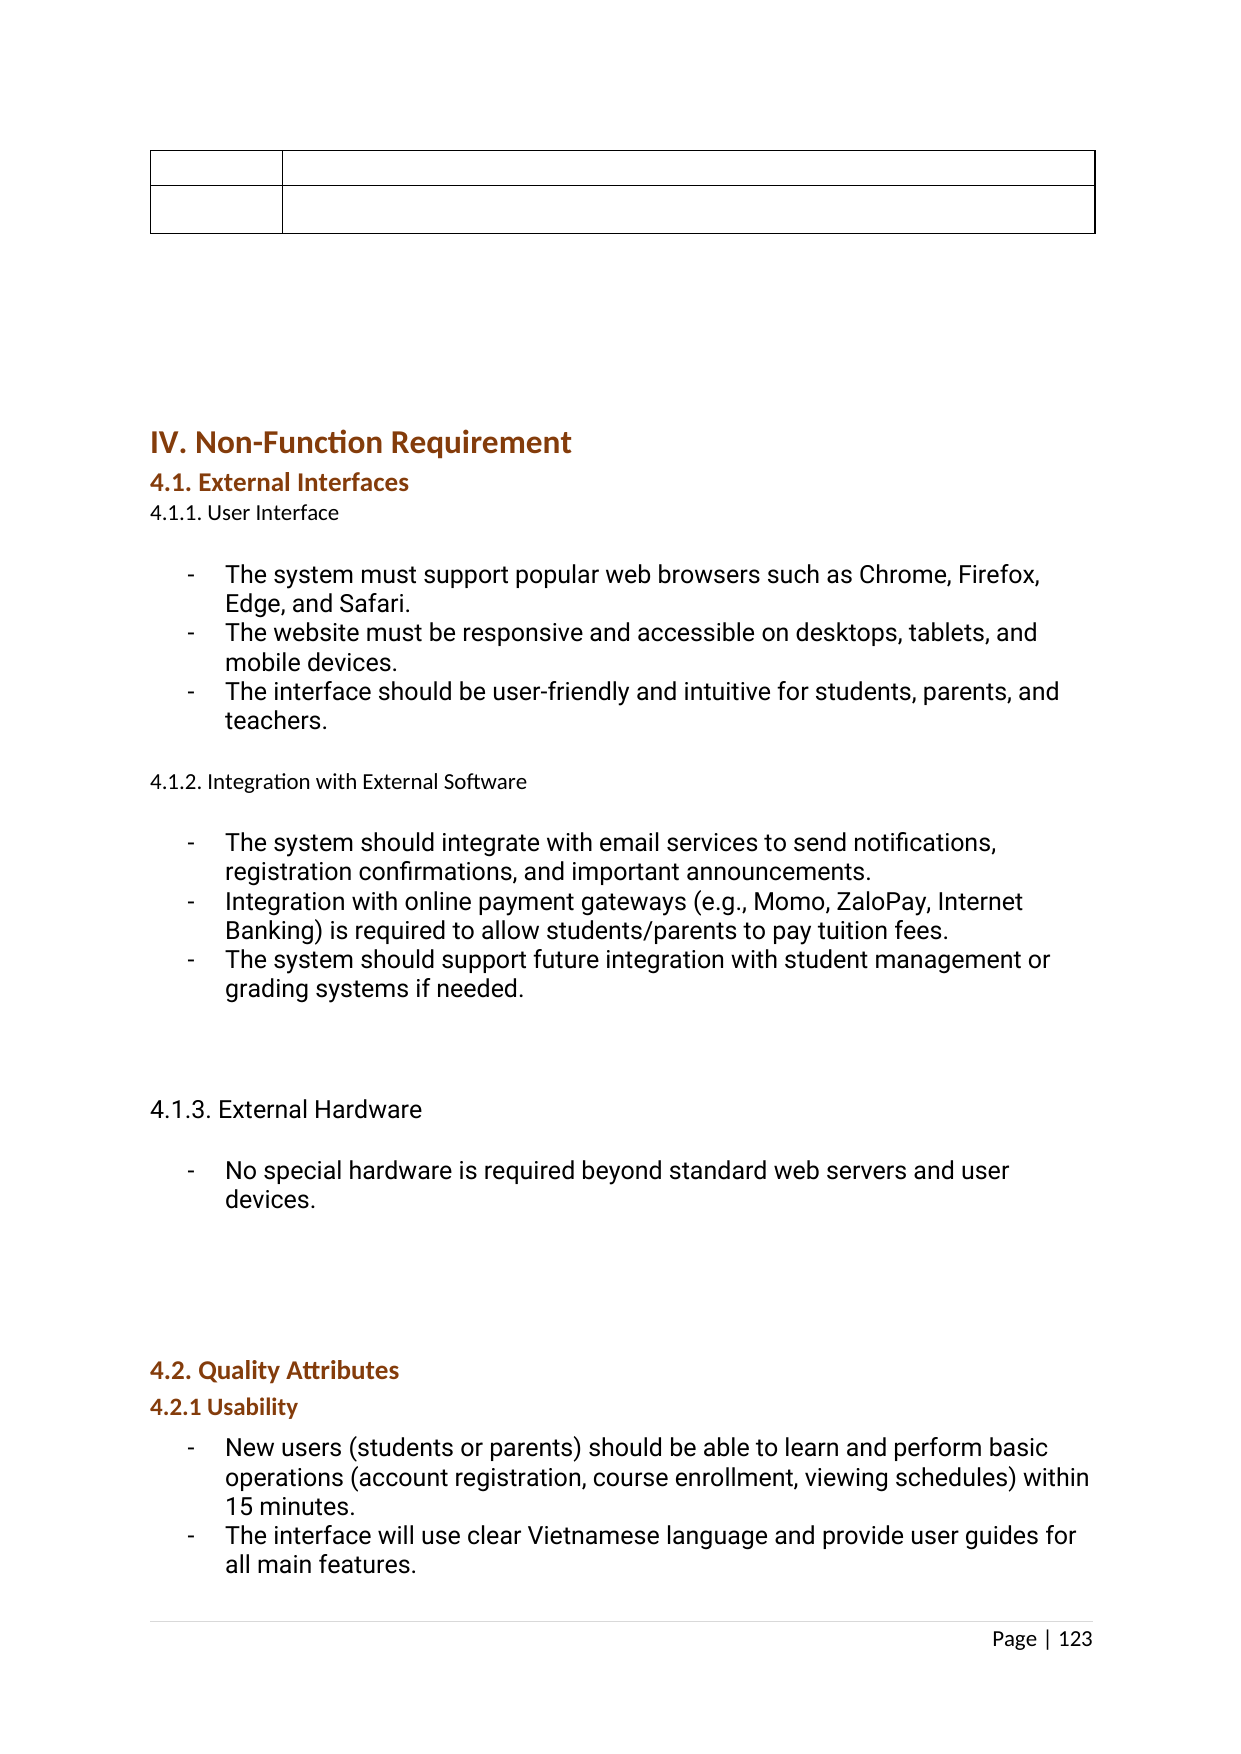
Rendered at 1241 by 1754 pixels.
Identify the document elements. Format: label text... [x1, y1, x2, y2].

text 4.1.3. External Hardware [150, 1096, 1093, 1125]
list The system should integrate with email services to send notifications, registration confirmations, and important announcements. [187, 828, 1093, 887]
list The interface should be user-friendly and intuitive for students, parents, and teachers. [187, 677, 1093, 736]
subtitle 4.1. External Interfaces [150, 466, 1093, 498]
list Integration with online payment gateways (e.g., Momo, ZaloPay, Internet Banking) is required to allow students/parents to pay tuition fees. [187, 887, 1093, 945]
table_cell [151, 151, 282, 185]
subtitle IV. Non-Function Requirement [150, 421, 1093, 461]
text 4.1.1. User Interface [150, 498, 1093, 527]
subtitle 4.2.1 Usability [150, 1391, 1093, 1421]
list The website must be responsive and accessible on desktops, tablets, and mobile devices. [187, 618, 1093, 677]
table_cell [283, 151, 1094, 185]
list The system must support popular web browsers such as Chrome, Firefox, Edge, and Safari. [187, 560, 1093, 618]
list New users (students or parents) should be able to learn and perform basic operations (account registration, course enrollment, viewing schedules) within 15 minutes. [187, 1434, 1093, 1521]
list The interface will use clear Vietnamese language and provide user guides for all main features. [187, 1521, 1093, 1580]
list No special hardware is required beyond standard web servers and user devices. [187, 1156, 1093, 1215]
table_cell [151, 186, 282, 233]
subtitle 4.2. Quality Attributes [150, 1353, 1093, 1386]
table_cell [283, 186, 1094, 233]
text 4.1.2. Integration with External Software [150, 767, 1093, 795]
list The system should support future integration with student management or grading systems if needed. [187, 945, 1093, 1004]
